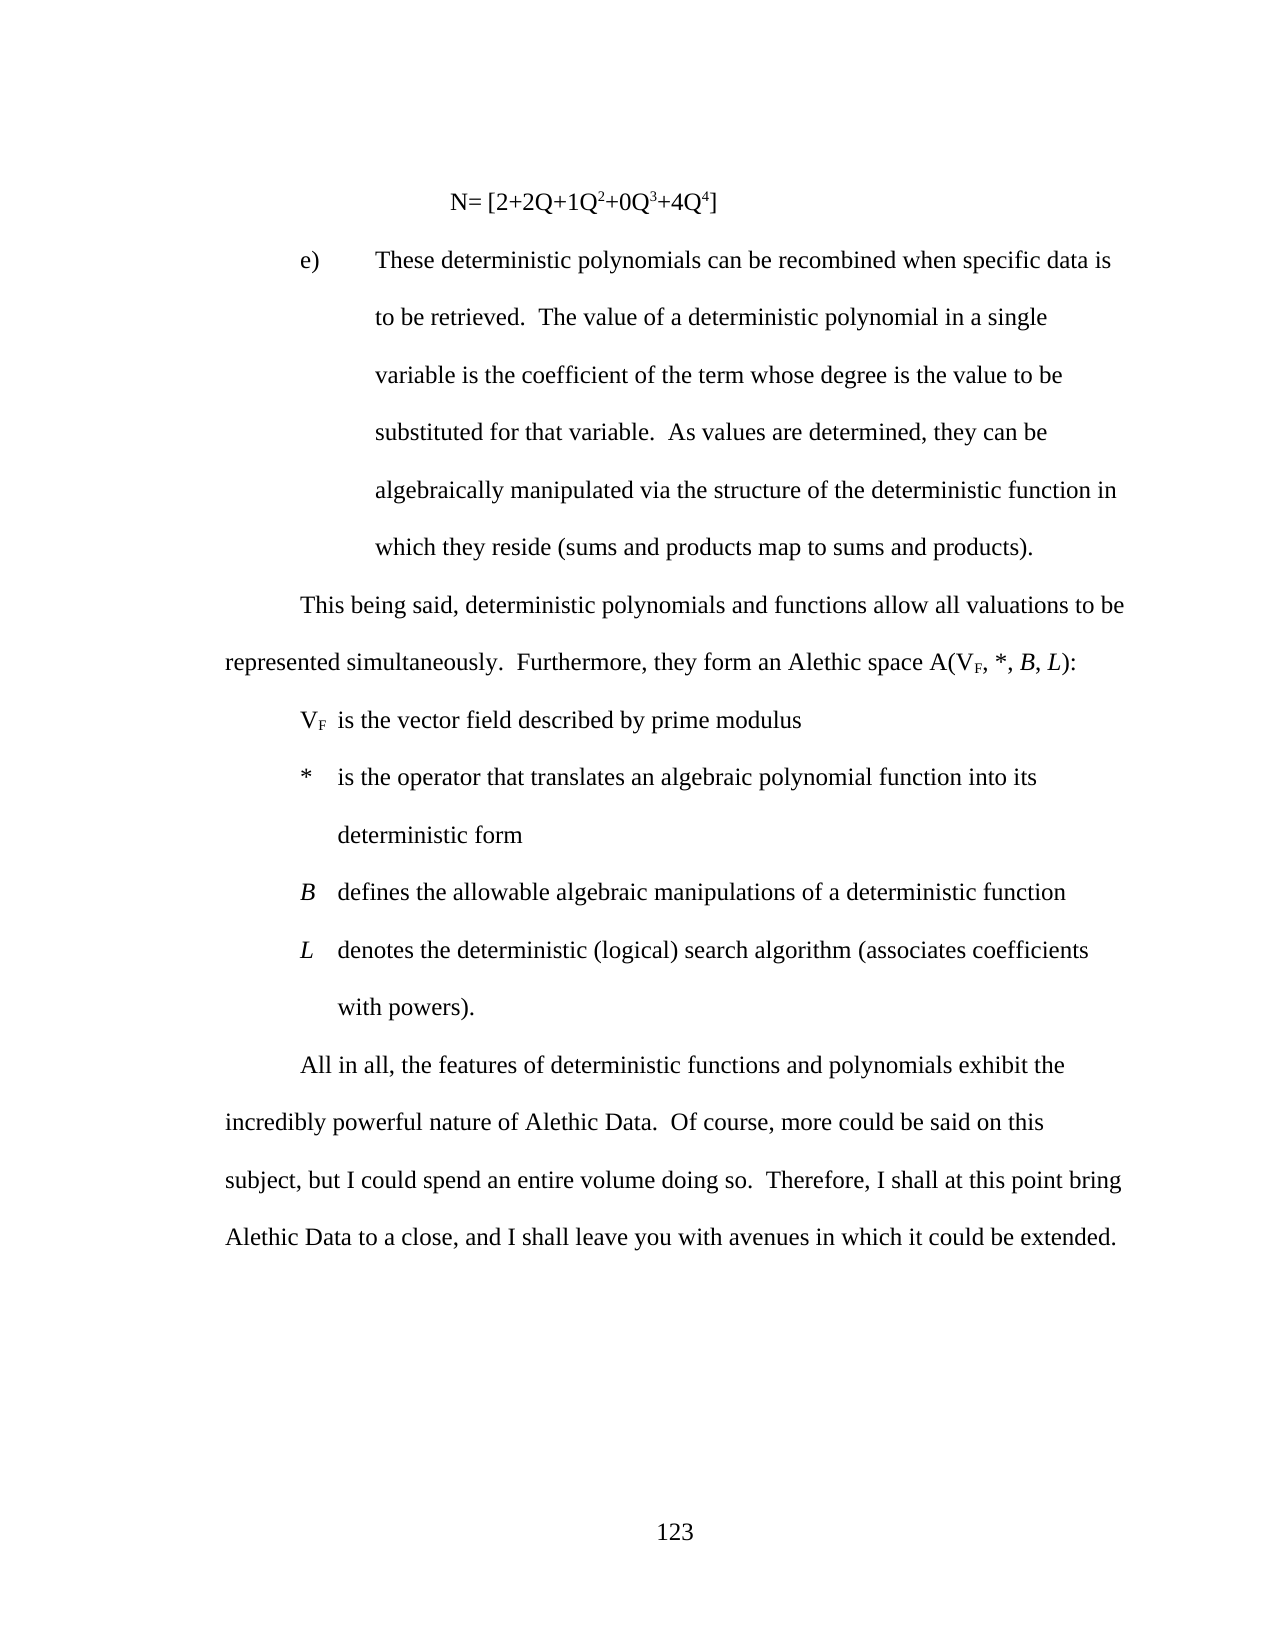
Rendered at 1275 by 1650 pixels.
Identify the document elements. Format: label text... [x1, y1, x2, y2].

text * is the operator that translates an algebraic polynomial function into its deterministic form [300, 762, 1125, 849]
text L denotes the deterministic (logical) search algorithm (associates coefficients with powers). [300, 935, 1125, 1021]
text All in all, the features of deterministic functions and polynomials exhibit the incredibly powerful nature of Alethic Data. Of course, more could be said on this subject, but I could spend an entire volume doing so. Therefore, I shall at this point bring Alethic Data to a close, and I shall leave you with avenues in which it could be extended. [225, 1050, 1125, 1251]
text VF is the vector field described by prime modulus [225, 705, 1125, 734]
text N= [2+2Q+1Q2+0Q3+4Q4] [375, 187, 1125, 216]
text This being said, deterministic polynomials and functions allow all valuations to be represented simultaneously. Furthermore, they form an Alethic space A(VF, *, B, L): [225, 590, 1125, 676]
text e) These deterministic polynomials can be recombined when specific data is to be retrieved. The value of a deterministic polynomial in a single variable is the coefficient of the term whose degree is the value to be substituted for that variable. As values are determined, they can be algebraically manipulated via the structure of the deterministic function in which they reside (sums and products map to sums and products). [300, 245, 1125, 561]
text B defines the allowable algebraic manipulations of a deterministic function [300, 877, 1125, 906]
